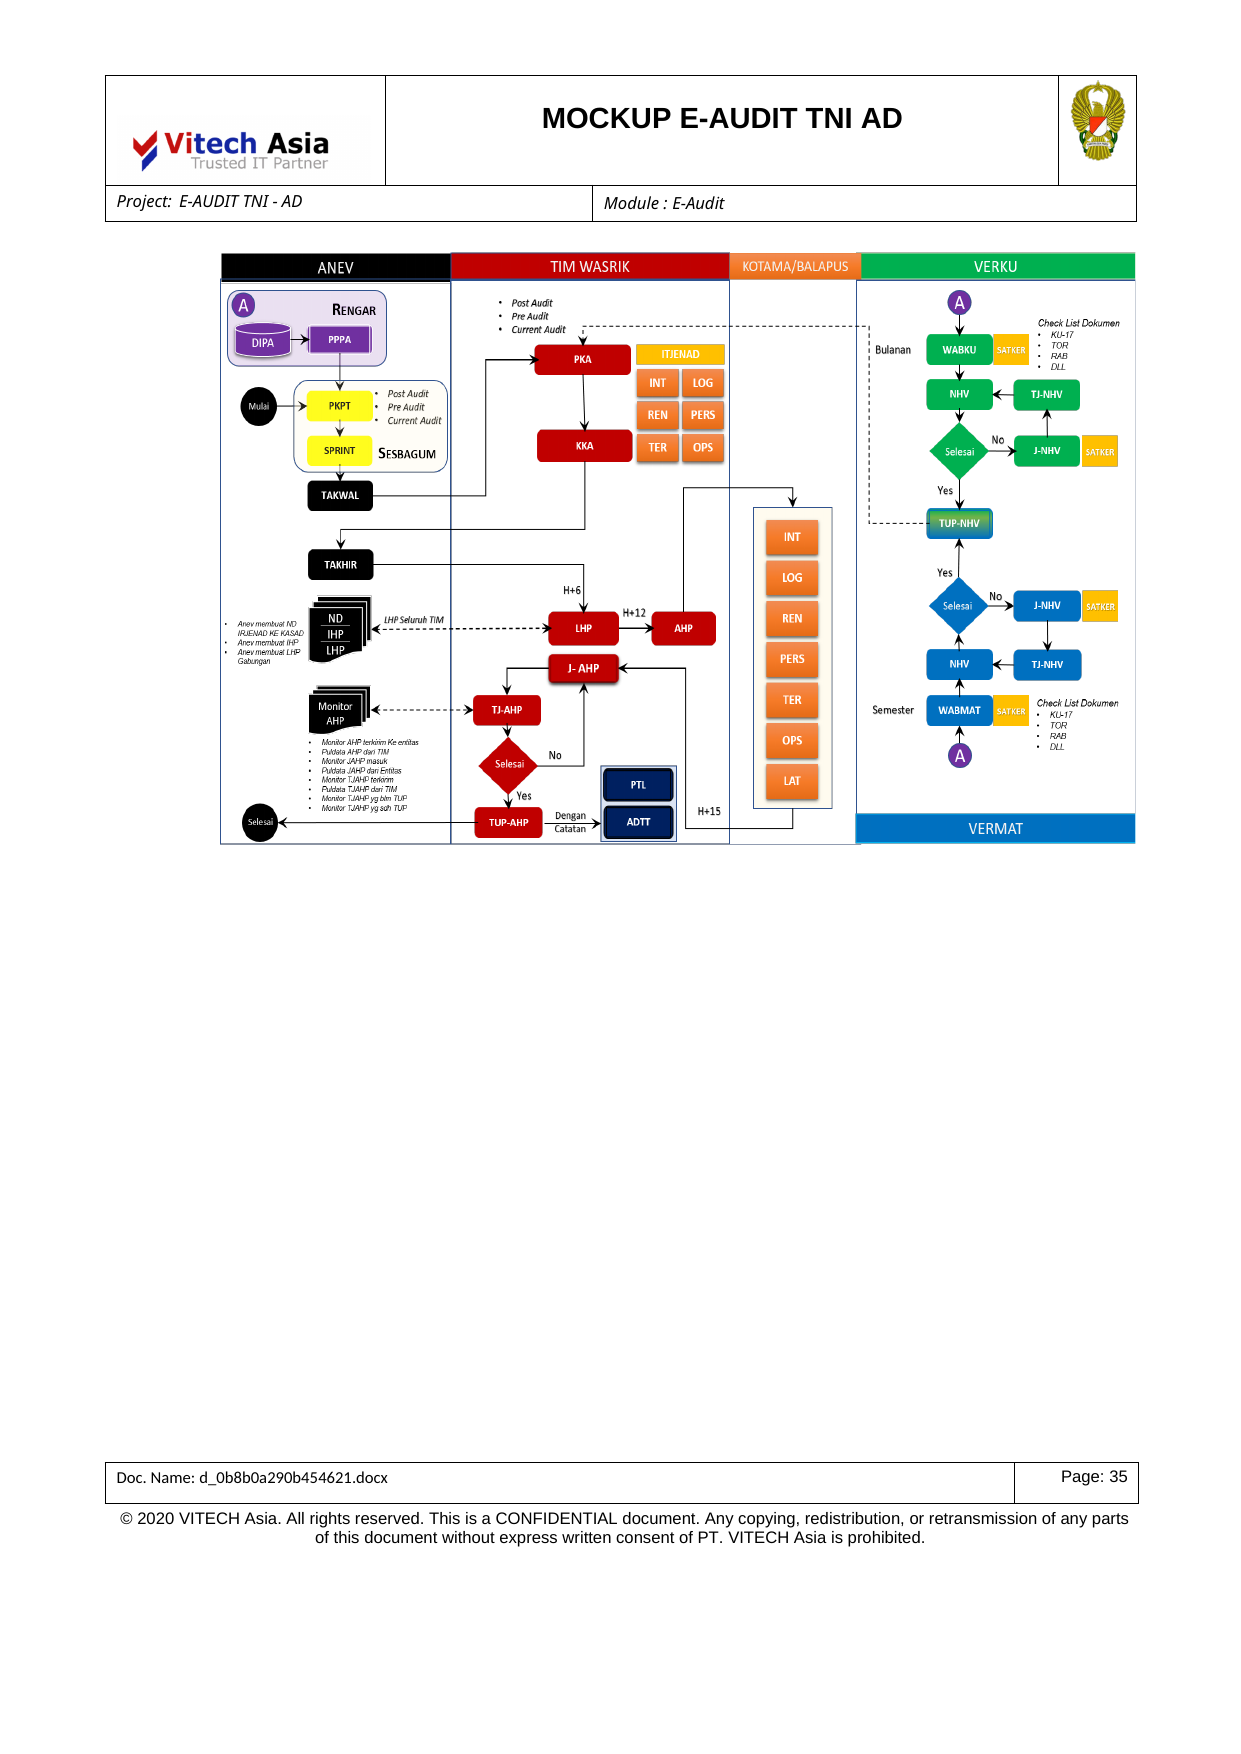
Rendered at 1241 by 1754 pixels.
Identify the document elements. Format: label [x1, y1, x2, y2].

picture [217, 250, 1136, 850]
picture [858, 816, 1136, 841]
picture [116, 115, 372, 185]
picture [1063, 77, 1132, 164]
